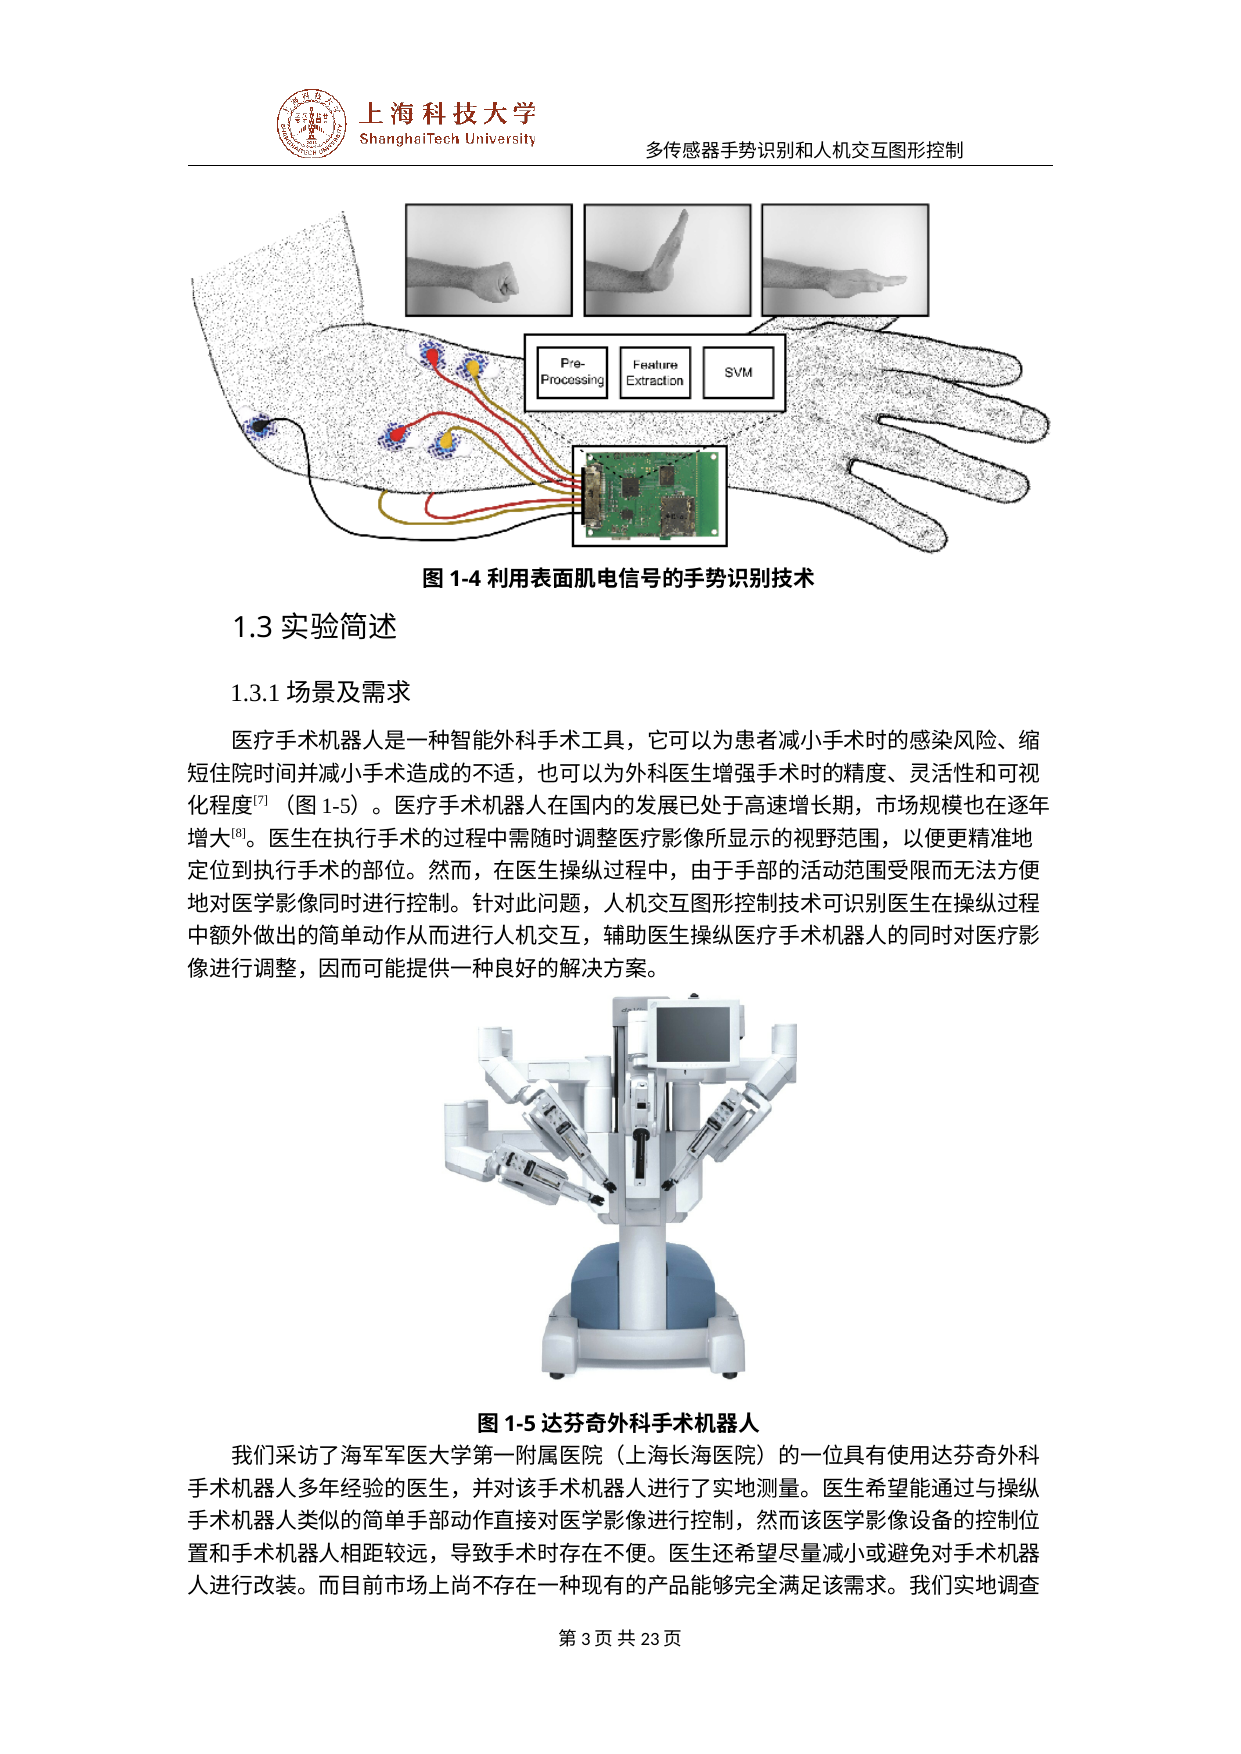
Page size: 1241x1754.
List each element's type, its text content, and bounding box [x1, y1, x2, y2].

text 图1-5 达芬奇外科手术机器人 [187, 1405, 1050, 1438]
text 图1-4 利用表面肌电信号的手势识别技术 [187, 560, 1050, 593]
picture [187, 202, 1053, 559]
picture [435, 982, 805, 1390]
text 医疗手术机器人是一种智能外科手术工具，它可以为患者减小手术时的感染风险、缩短住院时间并减小手术造成的不适，也可以为外科医生增强手术时的精度、灵活性和可视化程度[7] （图1-5）。医疗手术机器人在国内的发展已处于高速增长期，市场规模也在逐年增大[8]。医生在执行手术的过程中需随时调整医疗影像所显示的视野范围，以便更精准地定位到执行手术的部位。然而，在医生操纵过程中，由于手部的活动范围受限而无法方便地对医学影像同时进行控制。针对此问题，人机交互图形控制技术可识别医生在操纵过程中额外做出的简单动作从而进行人机交互，辅助医生操纵医疗手术机器人的同时对医疗影像进行调整，因而可能提供一种良好的解决方案。 [187, 723, 1053, 983]
picture [276, 88, 535, 158]
text 1.3.1 场景及需求 [187, 658, 1050, 723]
text 1.3 实验简述 [187, 593, 1050, 658]
